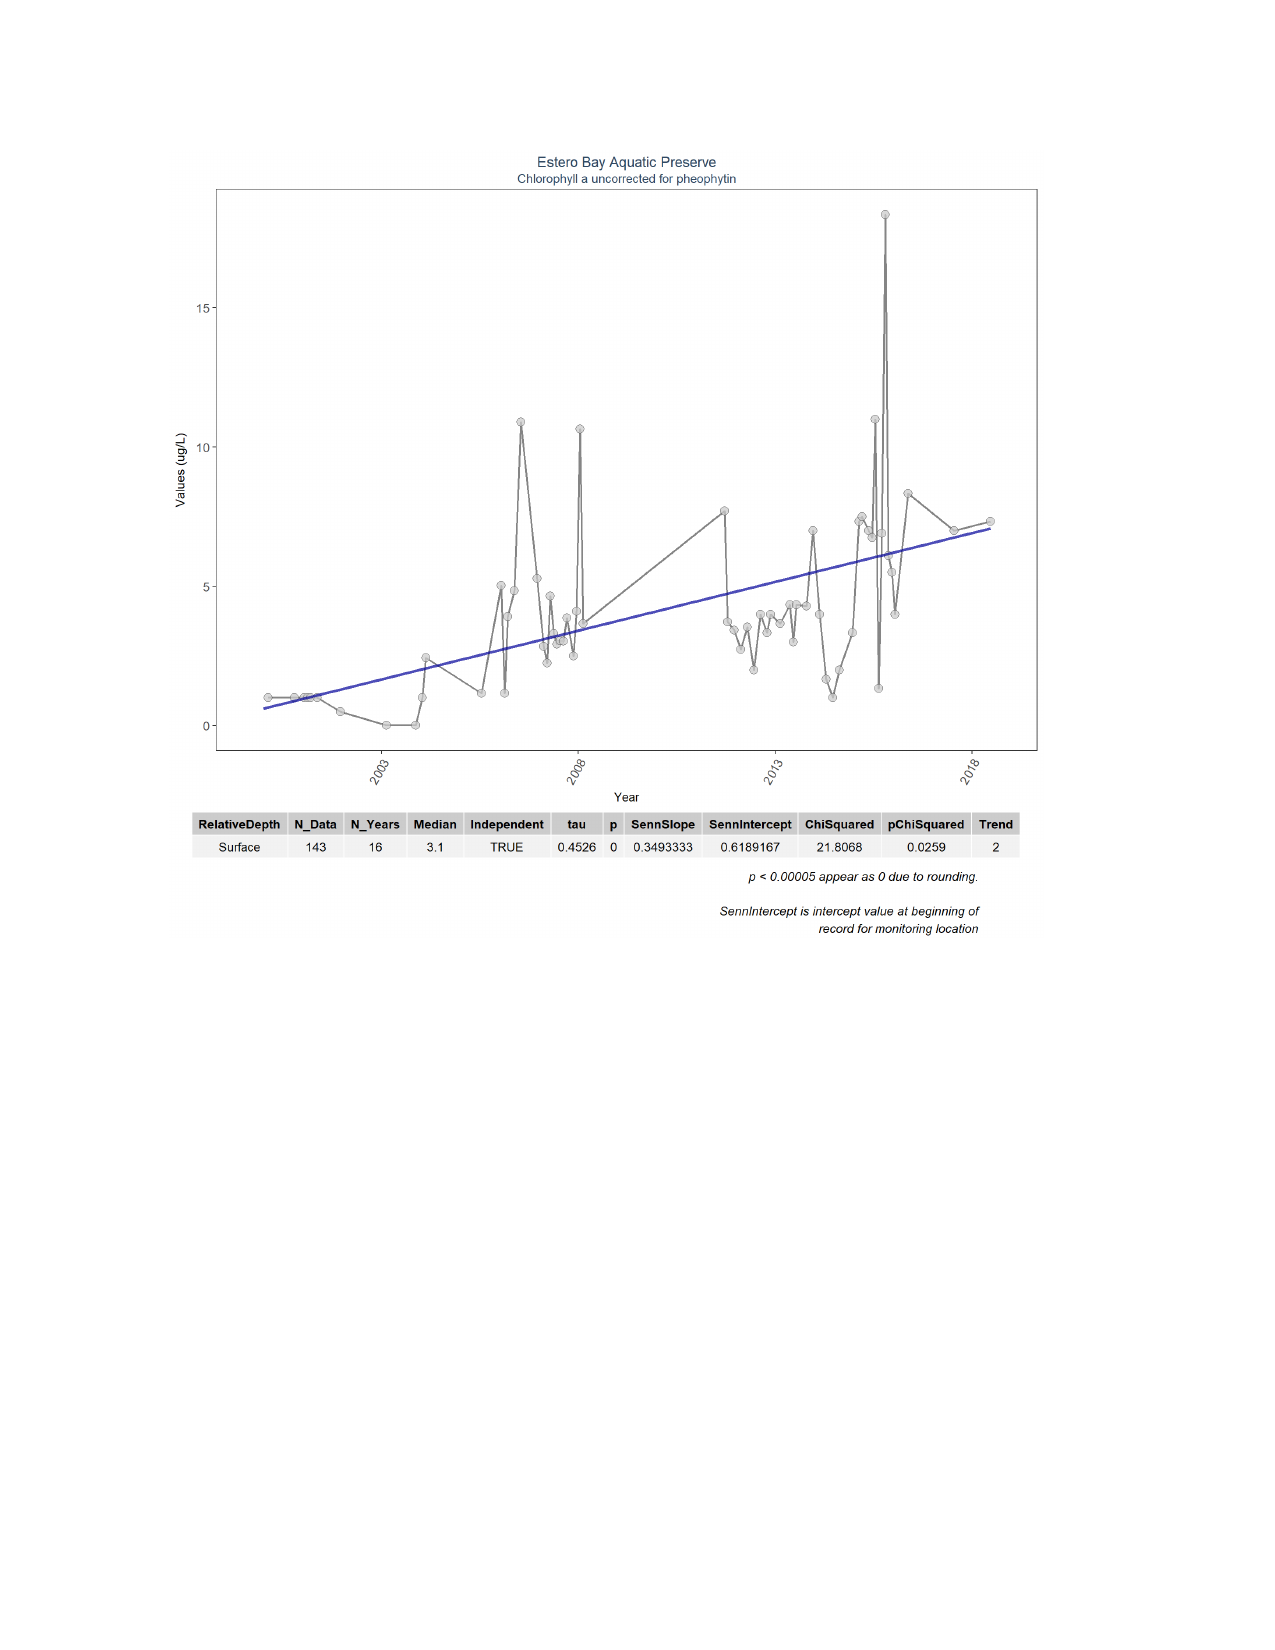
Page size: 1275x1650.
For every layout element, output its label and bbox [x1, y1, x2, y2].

picture [168, 150, 1044, 938]
